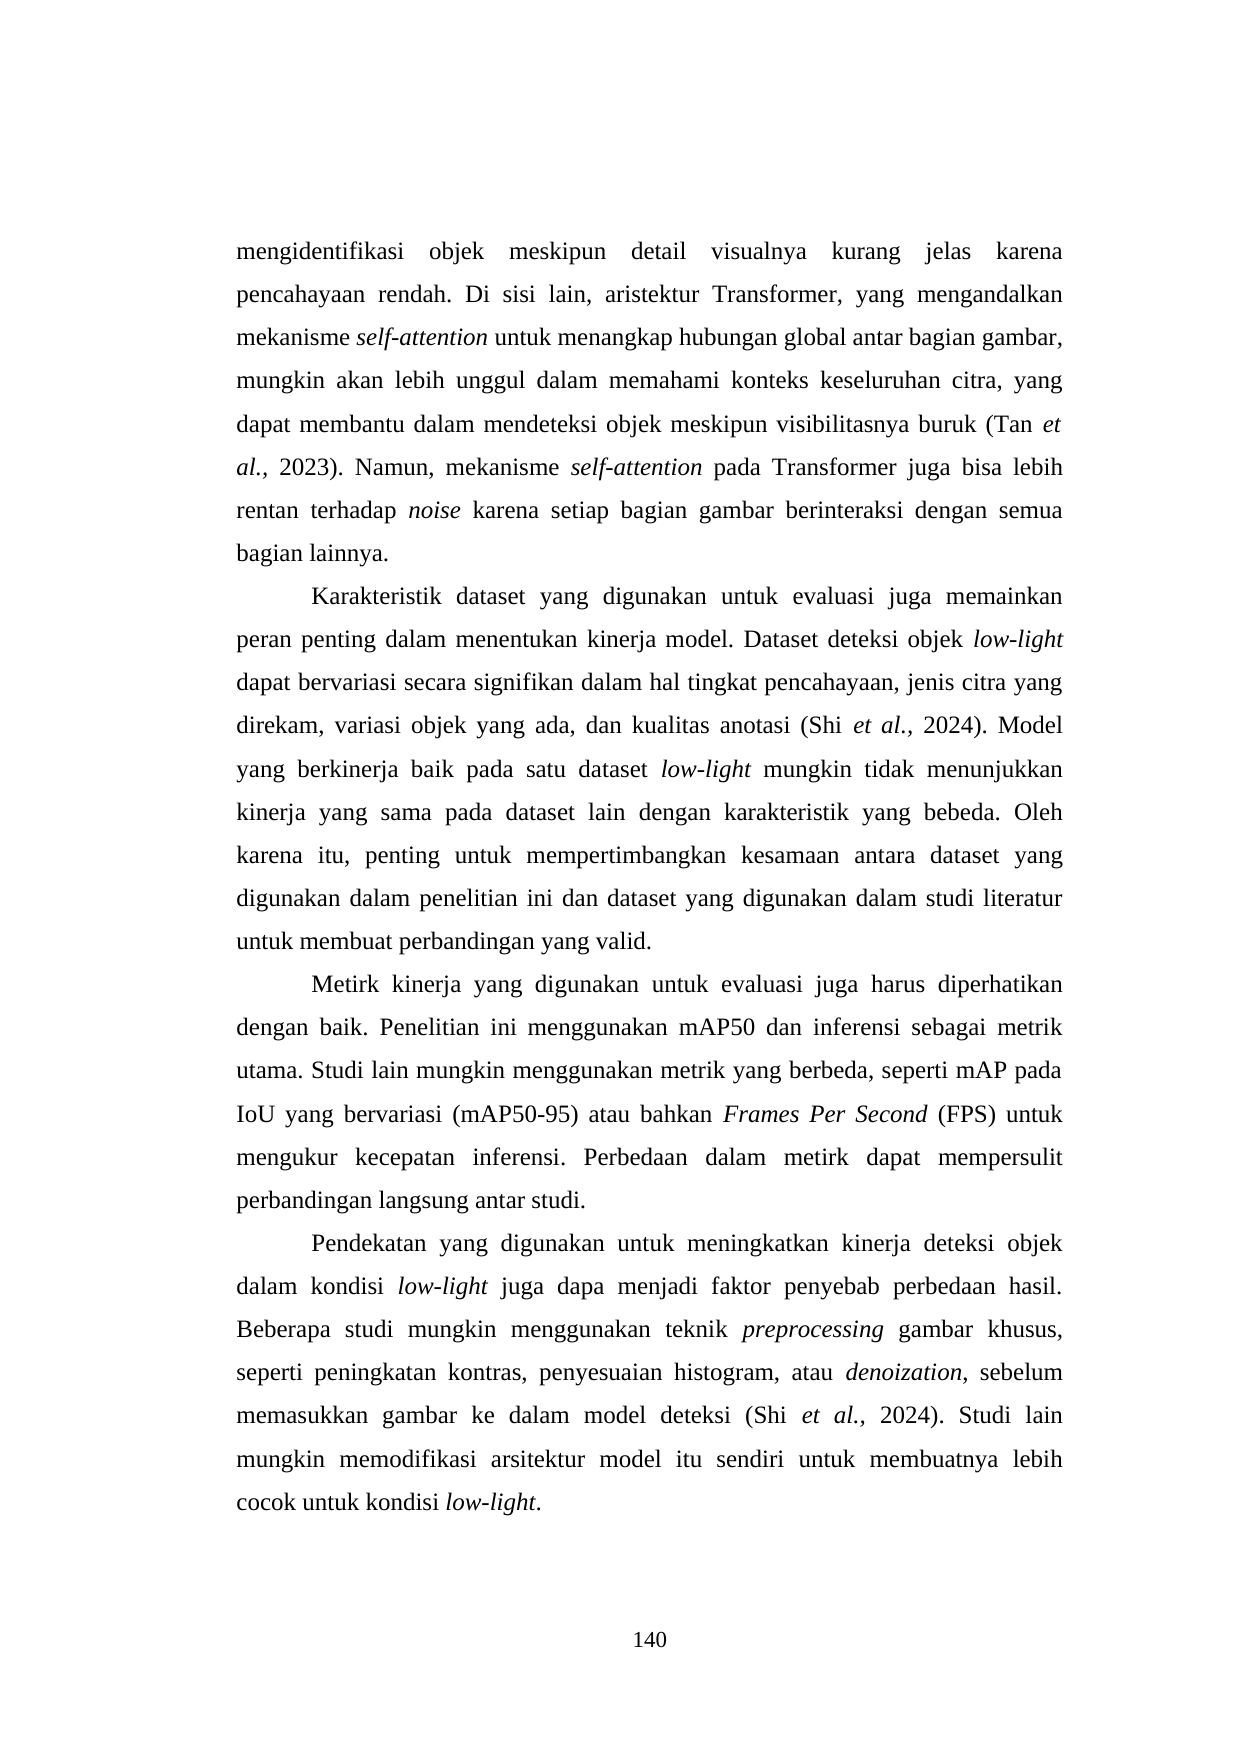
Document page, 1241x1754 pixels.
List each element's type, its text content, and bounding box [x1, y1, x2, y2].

text Metirk kinerja yang digunakan untuk evaluasi juga harus diperhatikan dengan baik. Penelitian ini menggunakan mAP50 dan inferensi sebagai metrik utama. Studi lain mungkin menggunakan metrik yang berbeda, seperti mAP pada IoU yang bervariasi (mAP50-95) atau bahkan Frames Per Second (FPS) untuk mengukur kecepatan inferensi. Perbedaan dalam metirk dapat mempersulit perbandingan langsung antar studi. [236, 969, 1063, 1214]
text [236, 236, 1063, 567]
text Pendekatan yang digunakan untuk meningkatkan kinerja deteksi objek dalam kondisi low-light juga dapa menjadi faktor penyebab perbedaan hasil. Beberapa studi mungkin menggunakan teknik preprocessing gambar khusus, seperti peningkatan kontras, penyesuaian histogram, atau denoization, sebelum memasukkan gambar ke dalam model deteksi (Shi et al., 2024). Studi lain mungkin memodifikasi arsitektur model itu sendiri untuk membuatnya lebih cocok untuk kondisi low-light. [236, 1228, 1063, 1516]
text Karakteristik dataset yang digunakan untuk evaluasi juga memainkan peran penting dalam menentukan kinerja model. Dataset deteksi objek low-light dapat bervariasi secara signifikan dalam hal tingkat pencahayaan, jenis citra yang direkam, variasi objek yang ada, dan kualitas anotasi (Shi et al., 2024). Model yang berkinerja baik pada satu dataset low-light mungkin tidak menunjukkan kinerja yang sama pada dataset lain dengan karakteristik yang bebeda. Oleh karena itu, penting untuk mempertimbangkan kesamaan antara dataset yang digunakan dalam penelitian ini dan dataset yang digunakan dalam studi literatur untuk membuat perbandingan yang valid. [236, 581, 1063, 955]
